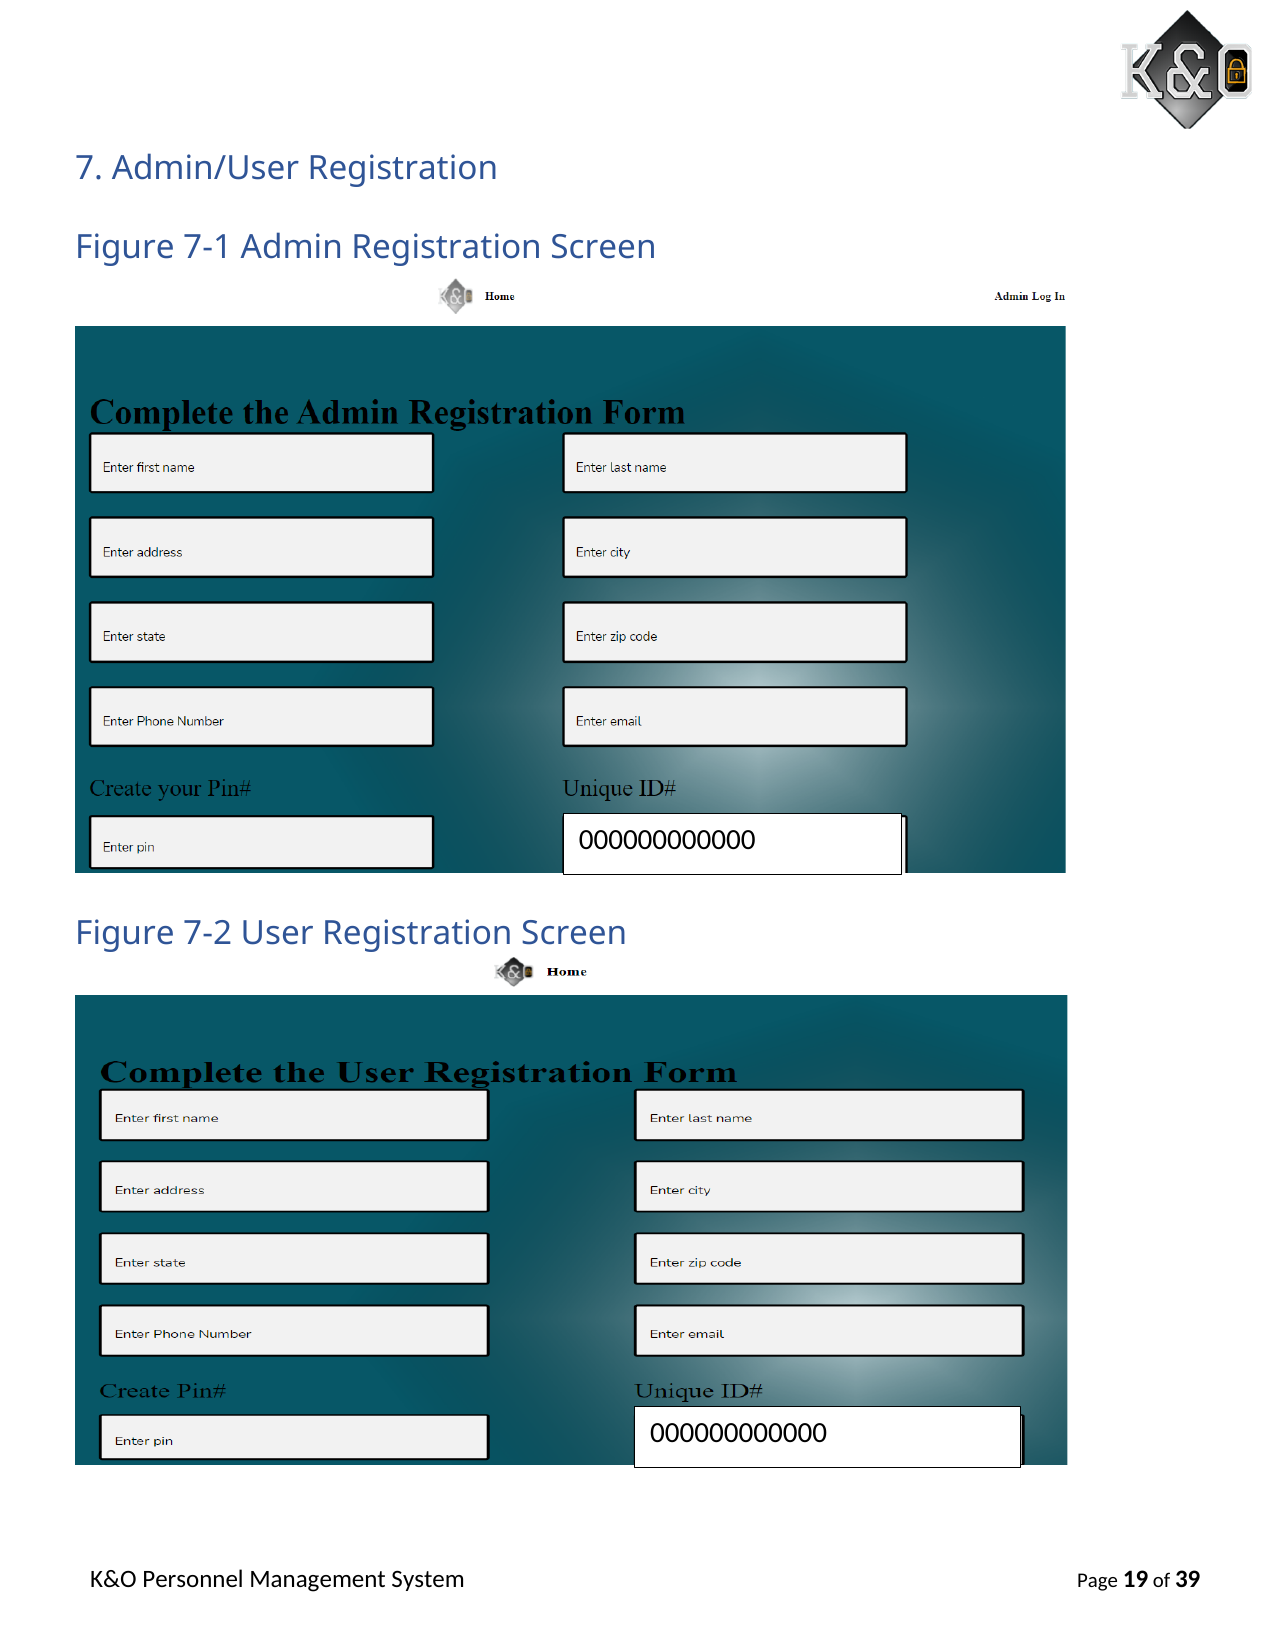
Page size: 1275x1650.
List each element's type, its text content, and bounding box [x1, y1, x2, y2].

subtitle 7. Admin/User Registration [75, 144, 1200, 189]
picture [1120, 9, 1252, 128]
subtitle Figure 7-2 User Registration Screen [75, 909, 1200, 954]
subtitle Figure 7-1 Admin Registration Screen [75, 223, 1200, 268]
